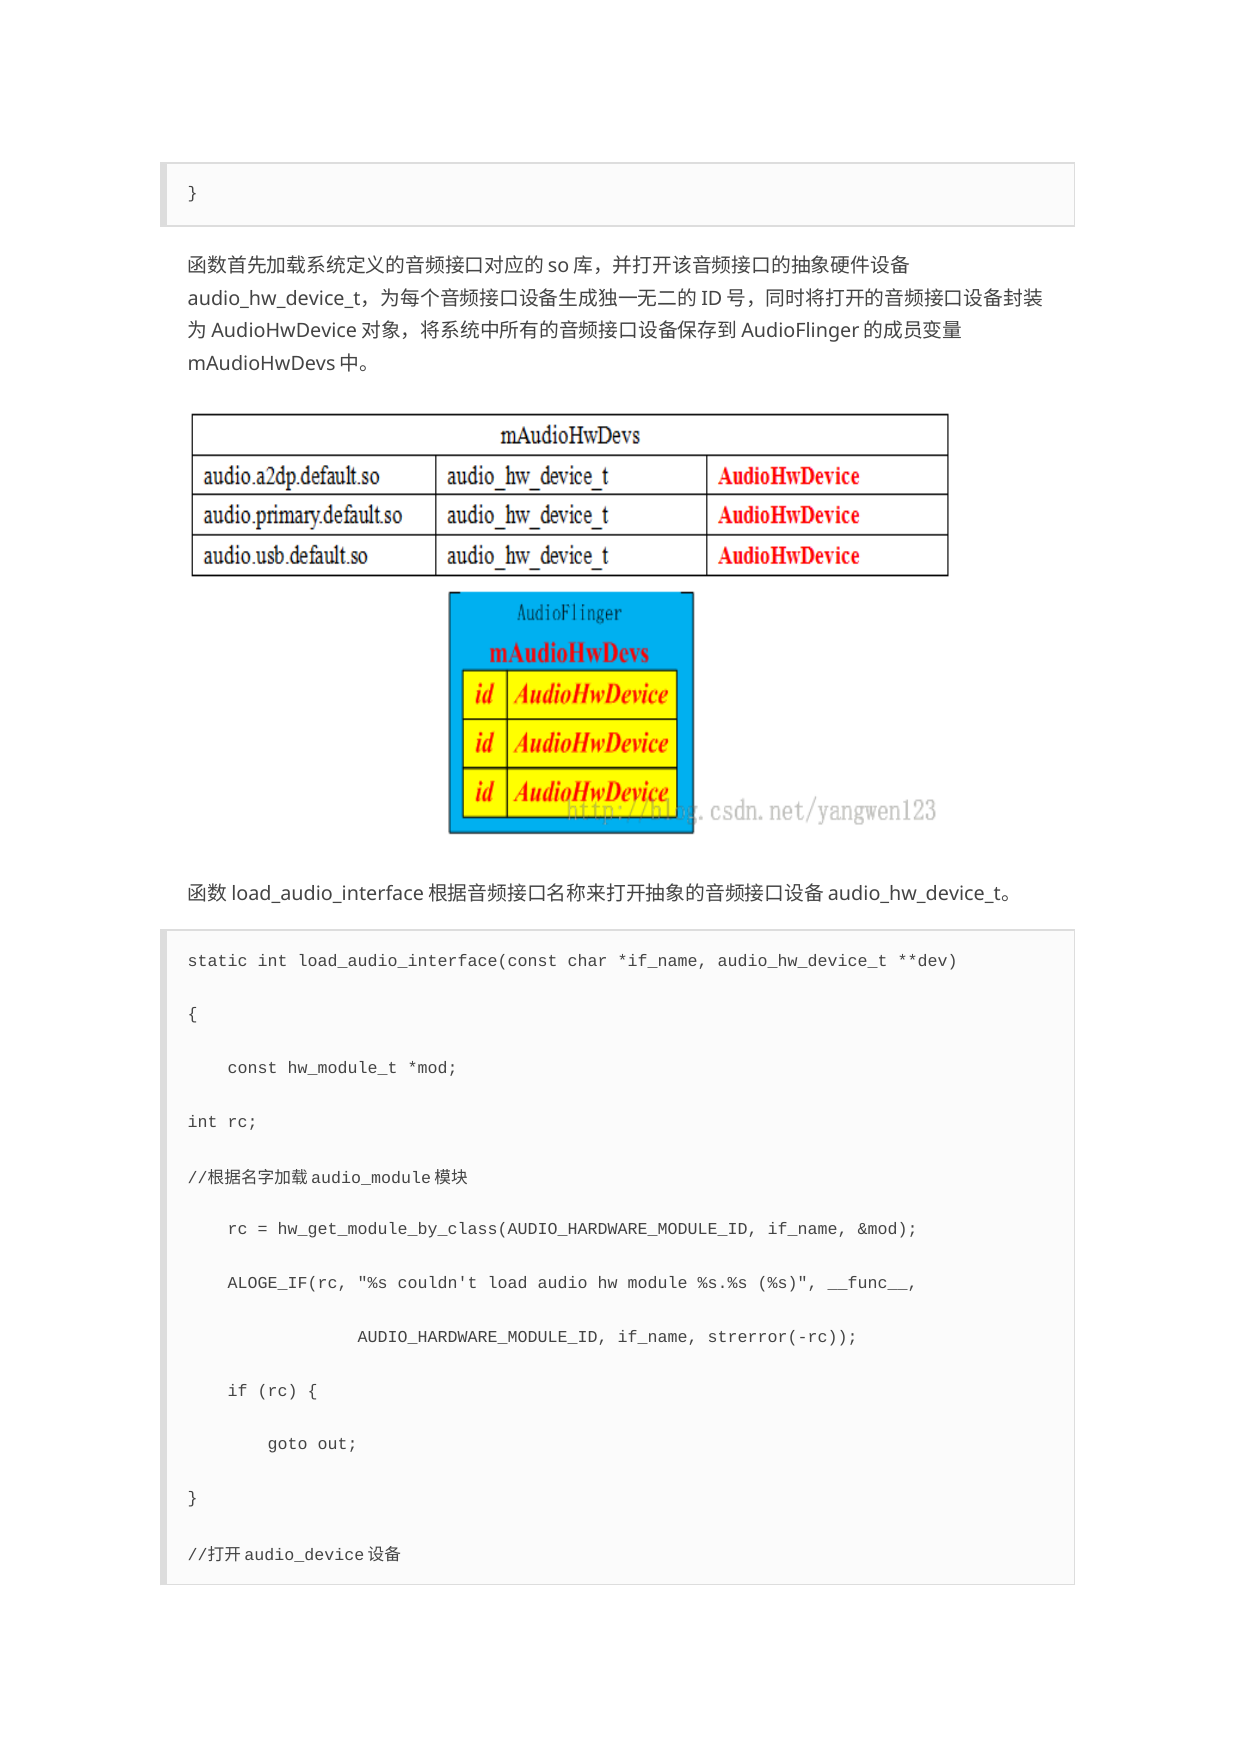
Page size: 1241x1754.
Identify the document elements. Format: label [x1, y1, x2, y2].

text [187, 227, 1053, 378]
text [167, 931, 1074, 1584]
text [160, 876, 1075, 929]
picture [187, 411, 951, 842]
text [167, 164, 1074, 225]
